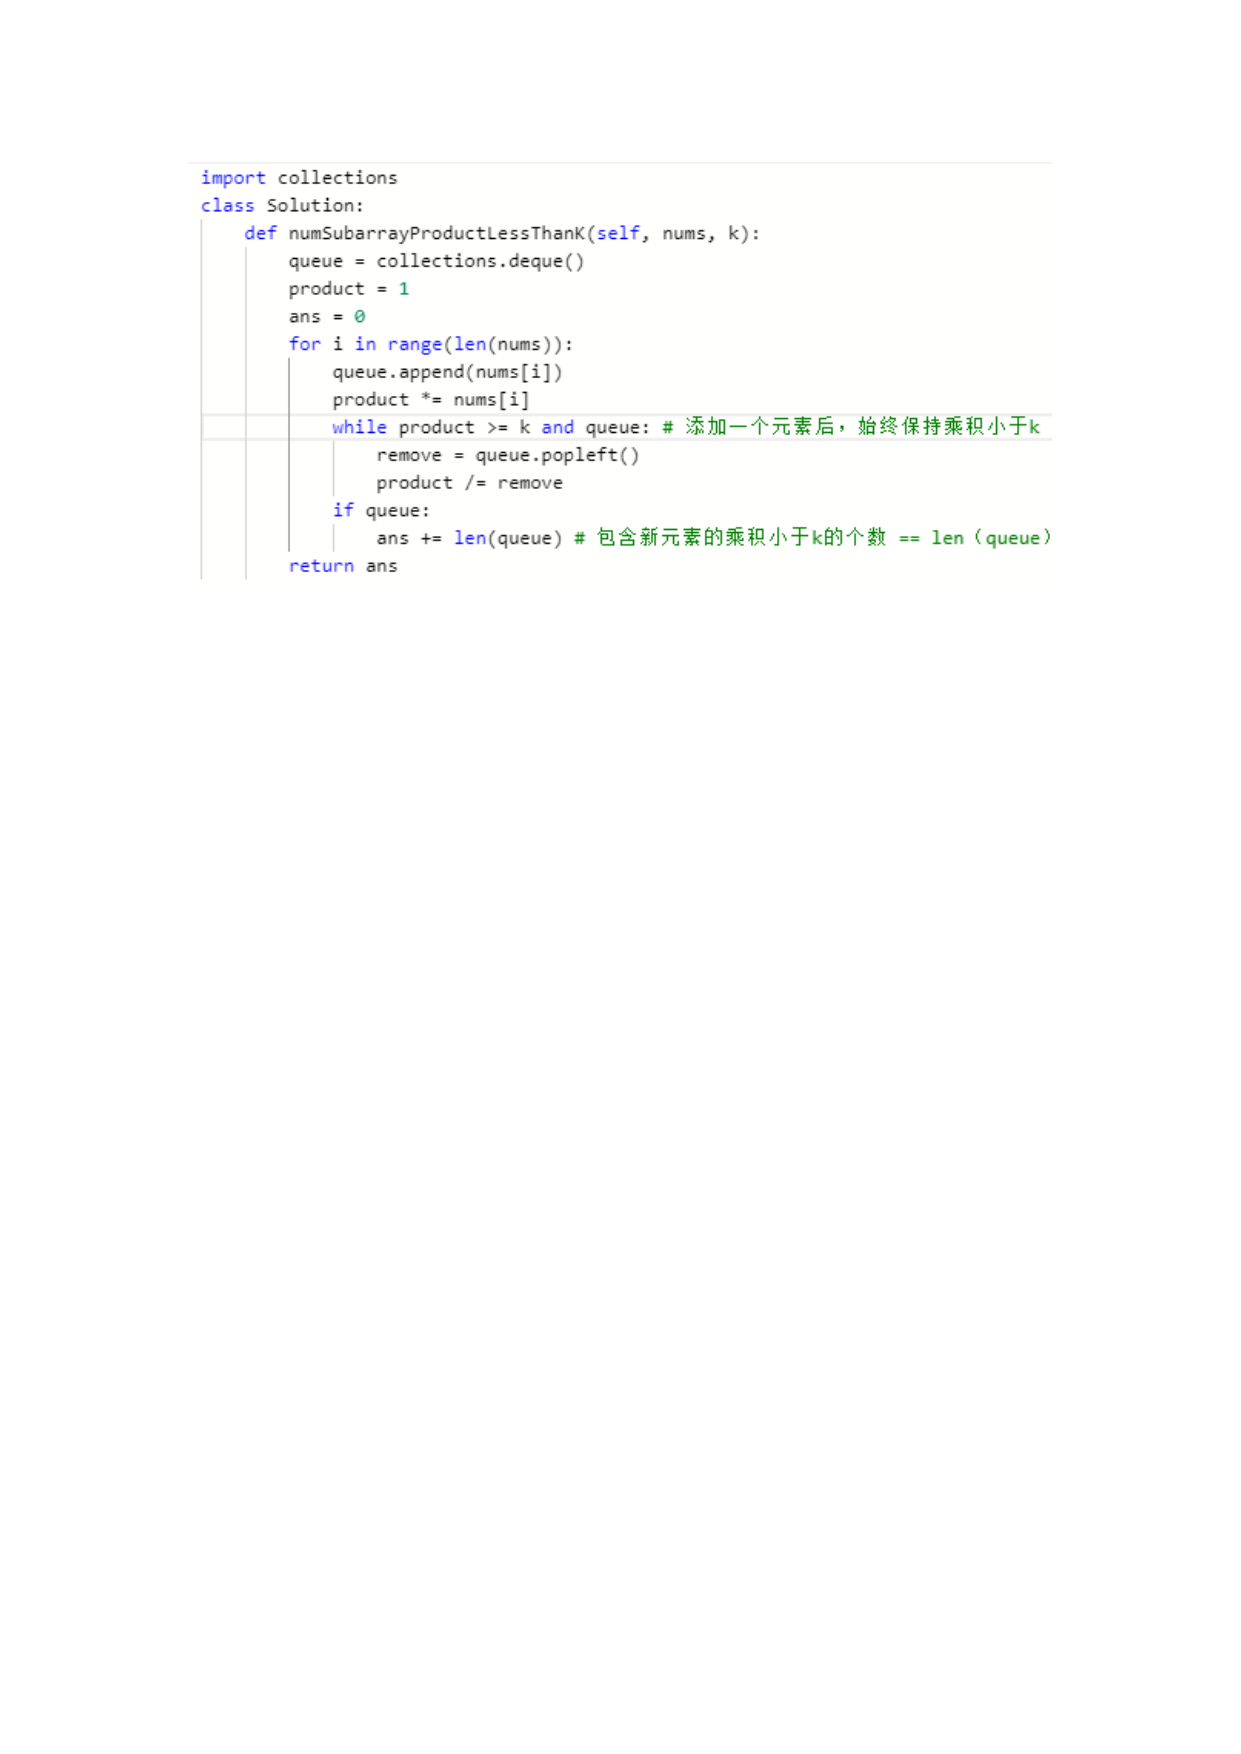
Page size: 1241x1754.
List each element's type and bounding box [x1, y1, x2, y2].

picture [187, 162, 1053, 589]
